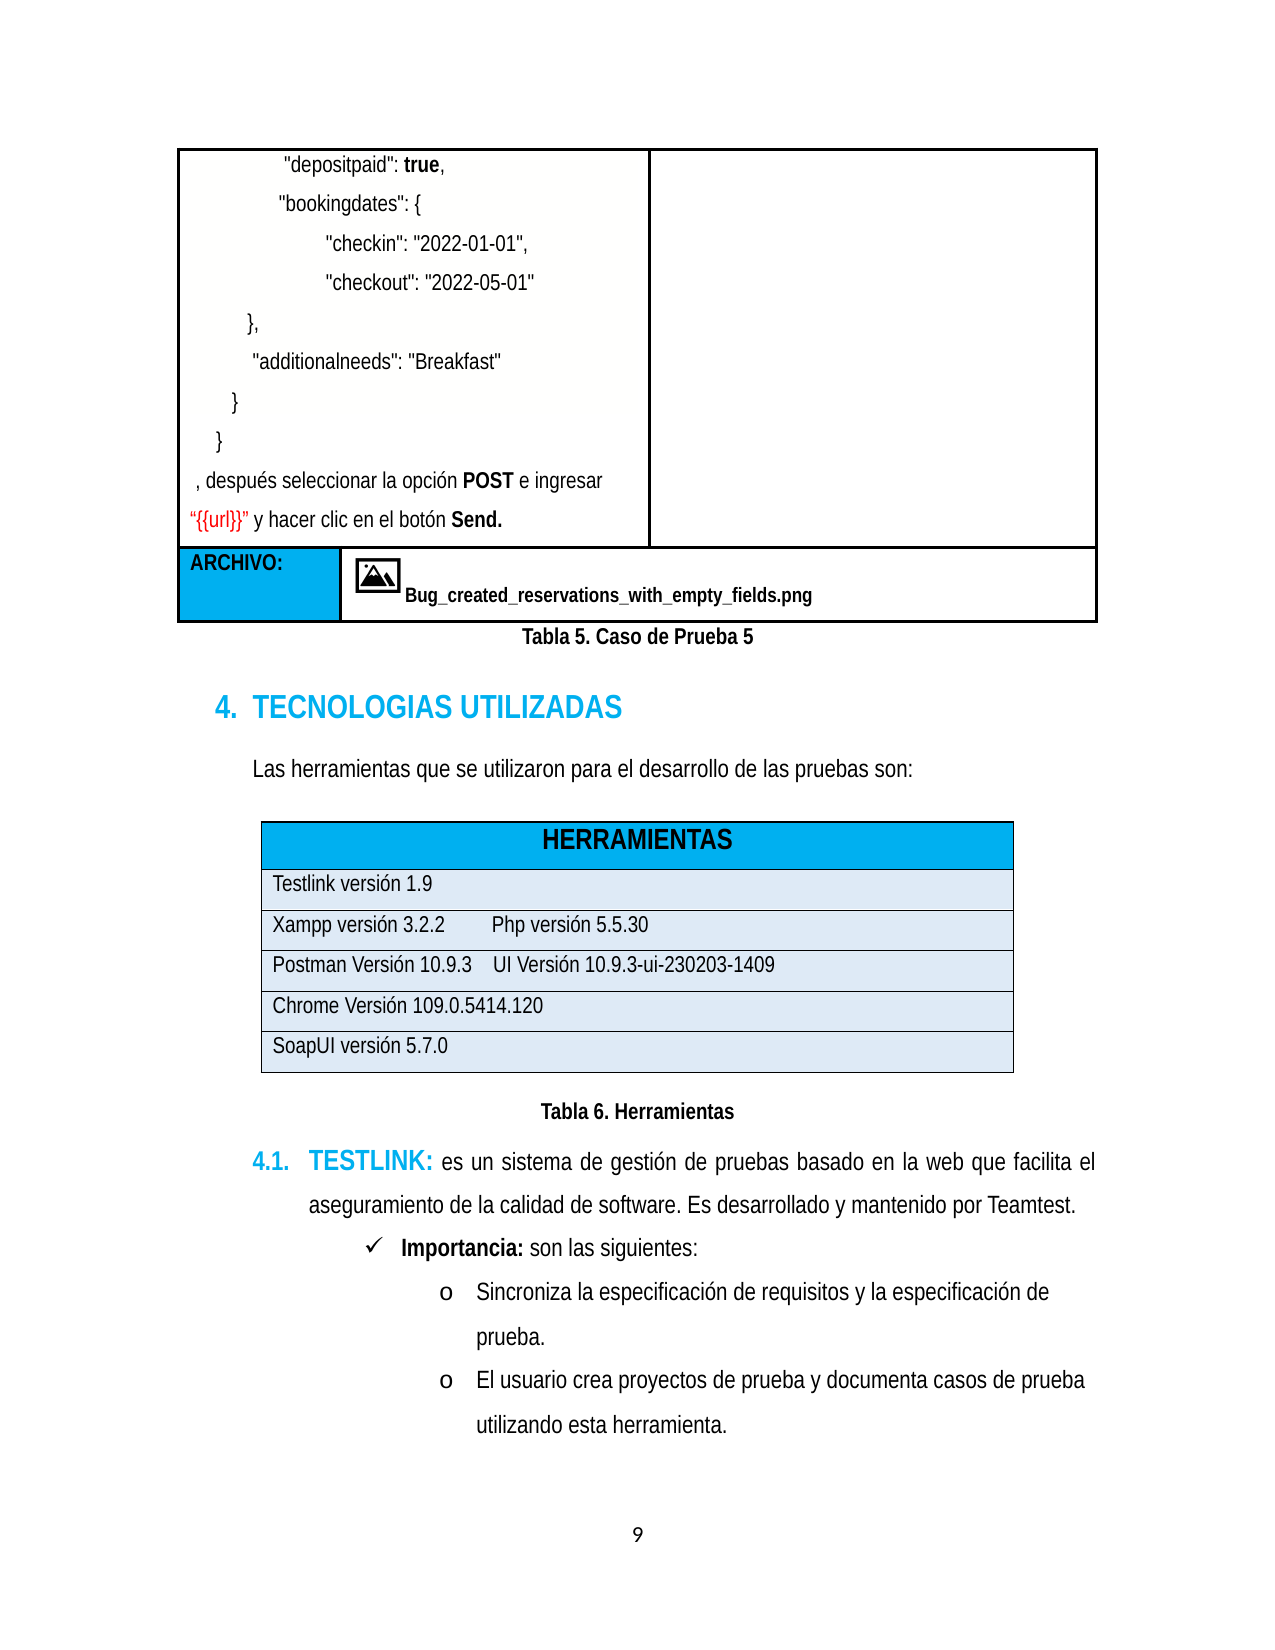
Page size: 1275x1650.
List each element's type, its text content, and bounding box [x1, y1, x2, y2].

list Sincroniza la especificación de requisitos y la especificación de prueba. [438, 1277, 1098, 1351]
text Tabla 5. Caso de Prueba 5 [177, 623, 1098, 649]
list Las herramientas que se utilizaron para el desarrollo de las pruebas son: [252, 753, 1098, 782]
subtitle TECNOLOGIAS UTILIZADAS [215, 687, 1098, 726]
text Tabla 6. Herramientas [177, 1098, 1098, 1124]
list El usuario crea proyectos de prueba y documenta casos de prueba utilizando esta herramienta. [438, 1365, 1098, 1439]
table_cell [651, 151, 1095, 546]
table_header HERRAMIENTAS [262, 823, 1013, 869]
table_cell Testlink versión 1.9 [262, 870, 1013, 909]
table_cell Bug_created_reservations_with_empty_fields.png [342, 549, 1095, 620]
list Importancia: son las siguientes: [363, 1233, 1098, 1262]
table_cell SoapUI versión 5.7.0 [262, 1032, 1013, 1072]
table_cell Xampp versión 3.2.2 Php versión 5.5.30 [262, 911, 1013, 950]
table_cell Chrome Versión 109.0.5414.120 [262, 992, 1013, 1031]
table_cell ARCHIVO: [180, 549, 339, 620]
picture [351, 548, 405, 602]
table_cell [180, 151, 648, 546]
list TESTLINK: es un sistema de gestión de pruebas basado en la web que facilita el aseguramiento de la calidad de software. Es desarrollado y mantenido por Teamtest. [252, 1143, 1098, 1219]
table_cell Postman Versión 10.9.3 UI Versión 10.9.3-ui-230203-1409 [262, 951, 1013, 991]
